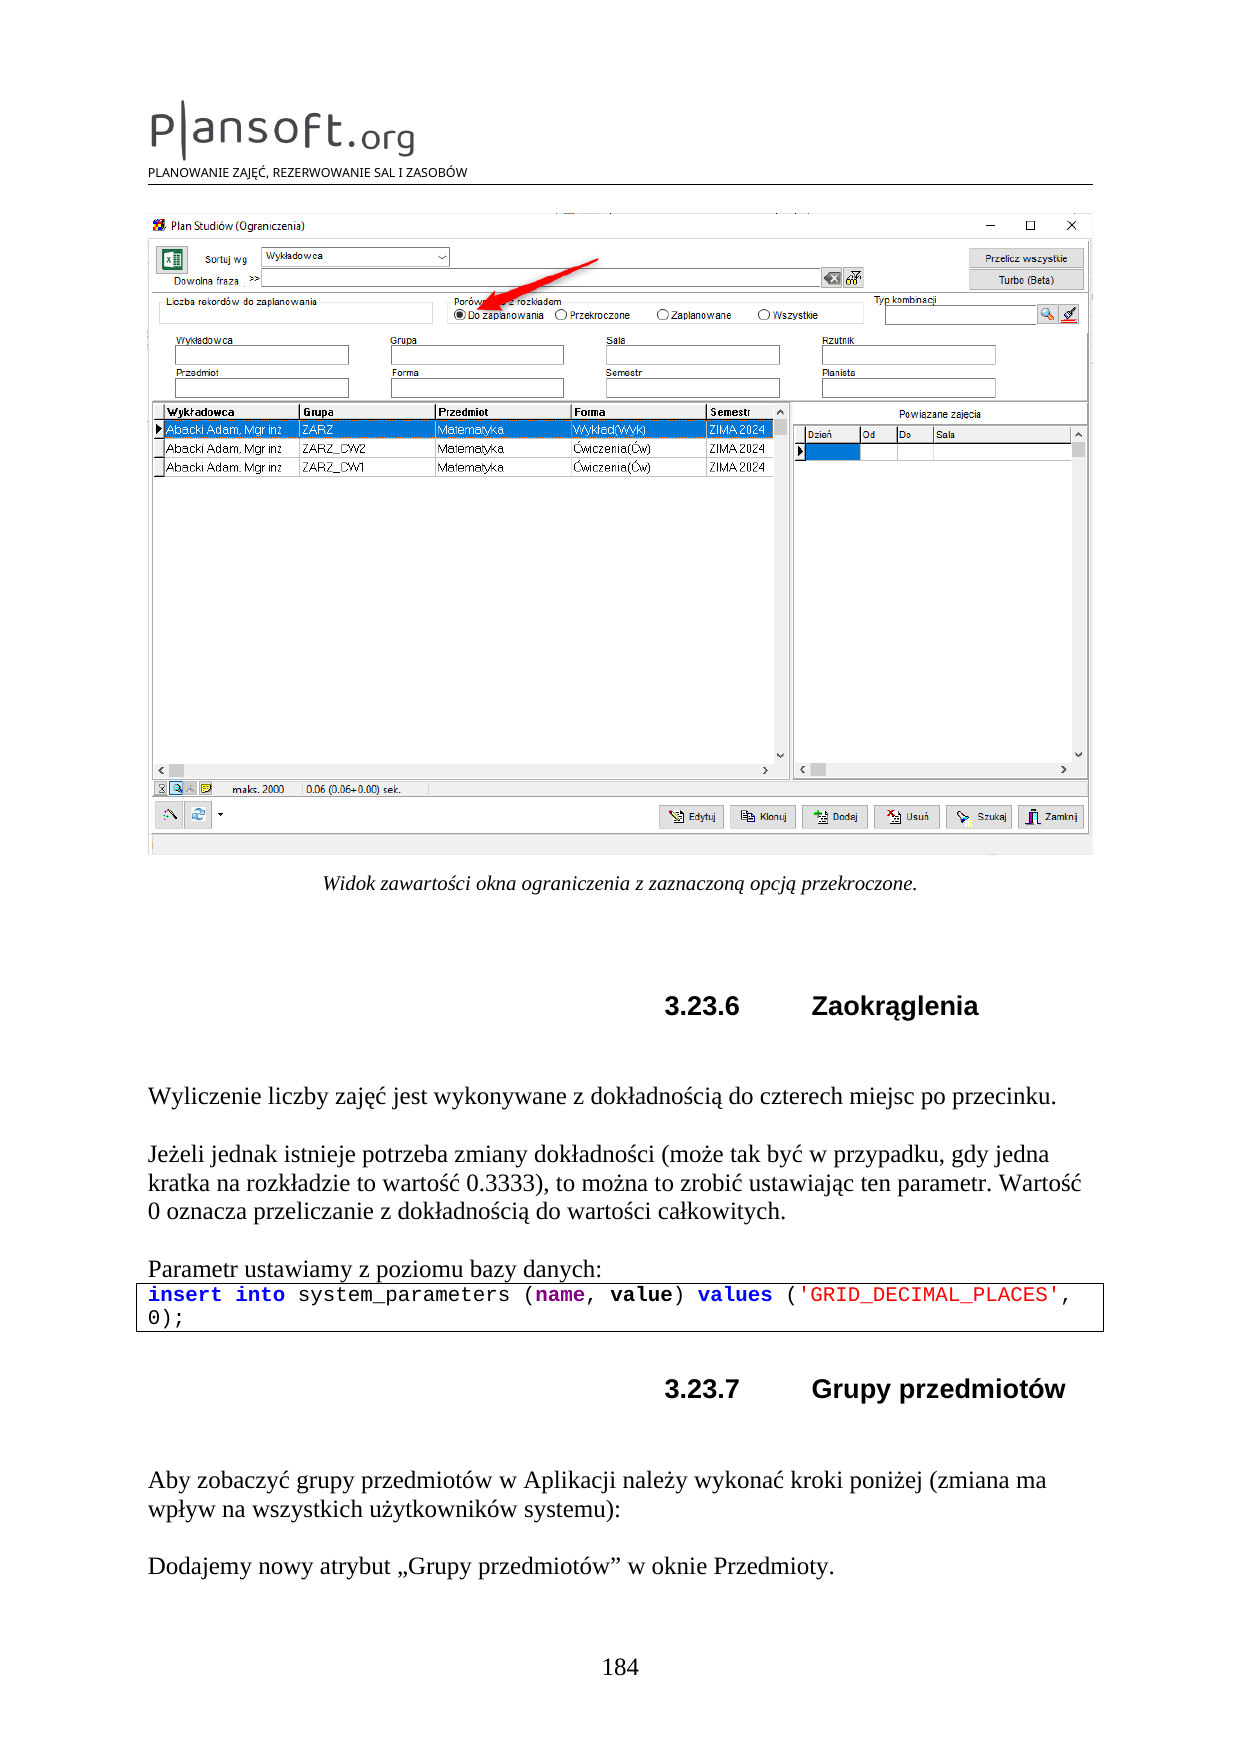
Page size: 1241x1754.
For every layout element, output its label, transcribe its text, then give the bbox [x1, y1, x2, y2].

text Wyliczenie liczby zajęć jest wykonywane z dokładnością do czterech miejsc po przecinku. [148, 1081, 1093, 1110]
subtitle Grupy przedmiotów [664, 1373, 1093, 1404]
text Dodajemy nowy atrybut „Grupy przedmiotów” w oknie Przedmioty. [148, 1551, 1093, 1580]
subtitle Zaokrąglenia [664, 990, 1093, 1021]
text Jeżeli jednak istnieje potrzeba zmiany dokładności (może tak być w przypadku, gdy jedna kratka na rozkładzie to wartość 0.3333), to można to zrobić ustawiając ten parametr. Wartość 0 oznacza przeliczanie z dokładnością do wartości całkowitych. [148, 1139, 1093, 1225]
picture [147, 73, 418, 165]
picture [147, 213, 1093, 855]
table_header insert into system_parameters (name, value) values ('GRID_DECIMAL_PLACES', 0); [137, 1284, 1103, 1331]
text Parametr ustawiamy z poziomu bazy danych: [148, 1254, 1093, 1283]
text Widok zawartości okna ograniczenia z zaznaczoną opcją przekroczone. [148, 871, 1093, 895]
text Aby zobaczyć grupy przedmiotów w Aplikacji należy wykonać kroki poniżej (zmiana ma wpływ na wszystkich użytkowników systemu): [148, 1465, 1093, 1522]
